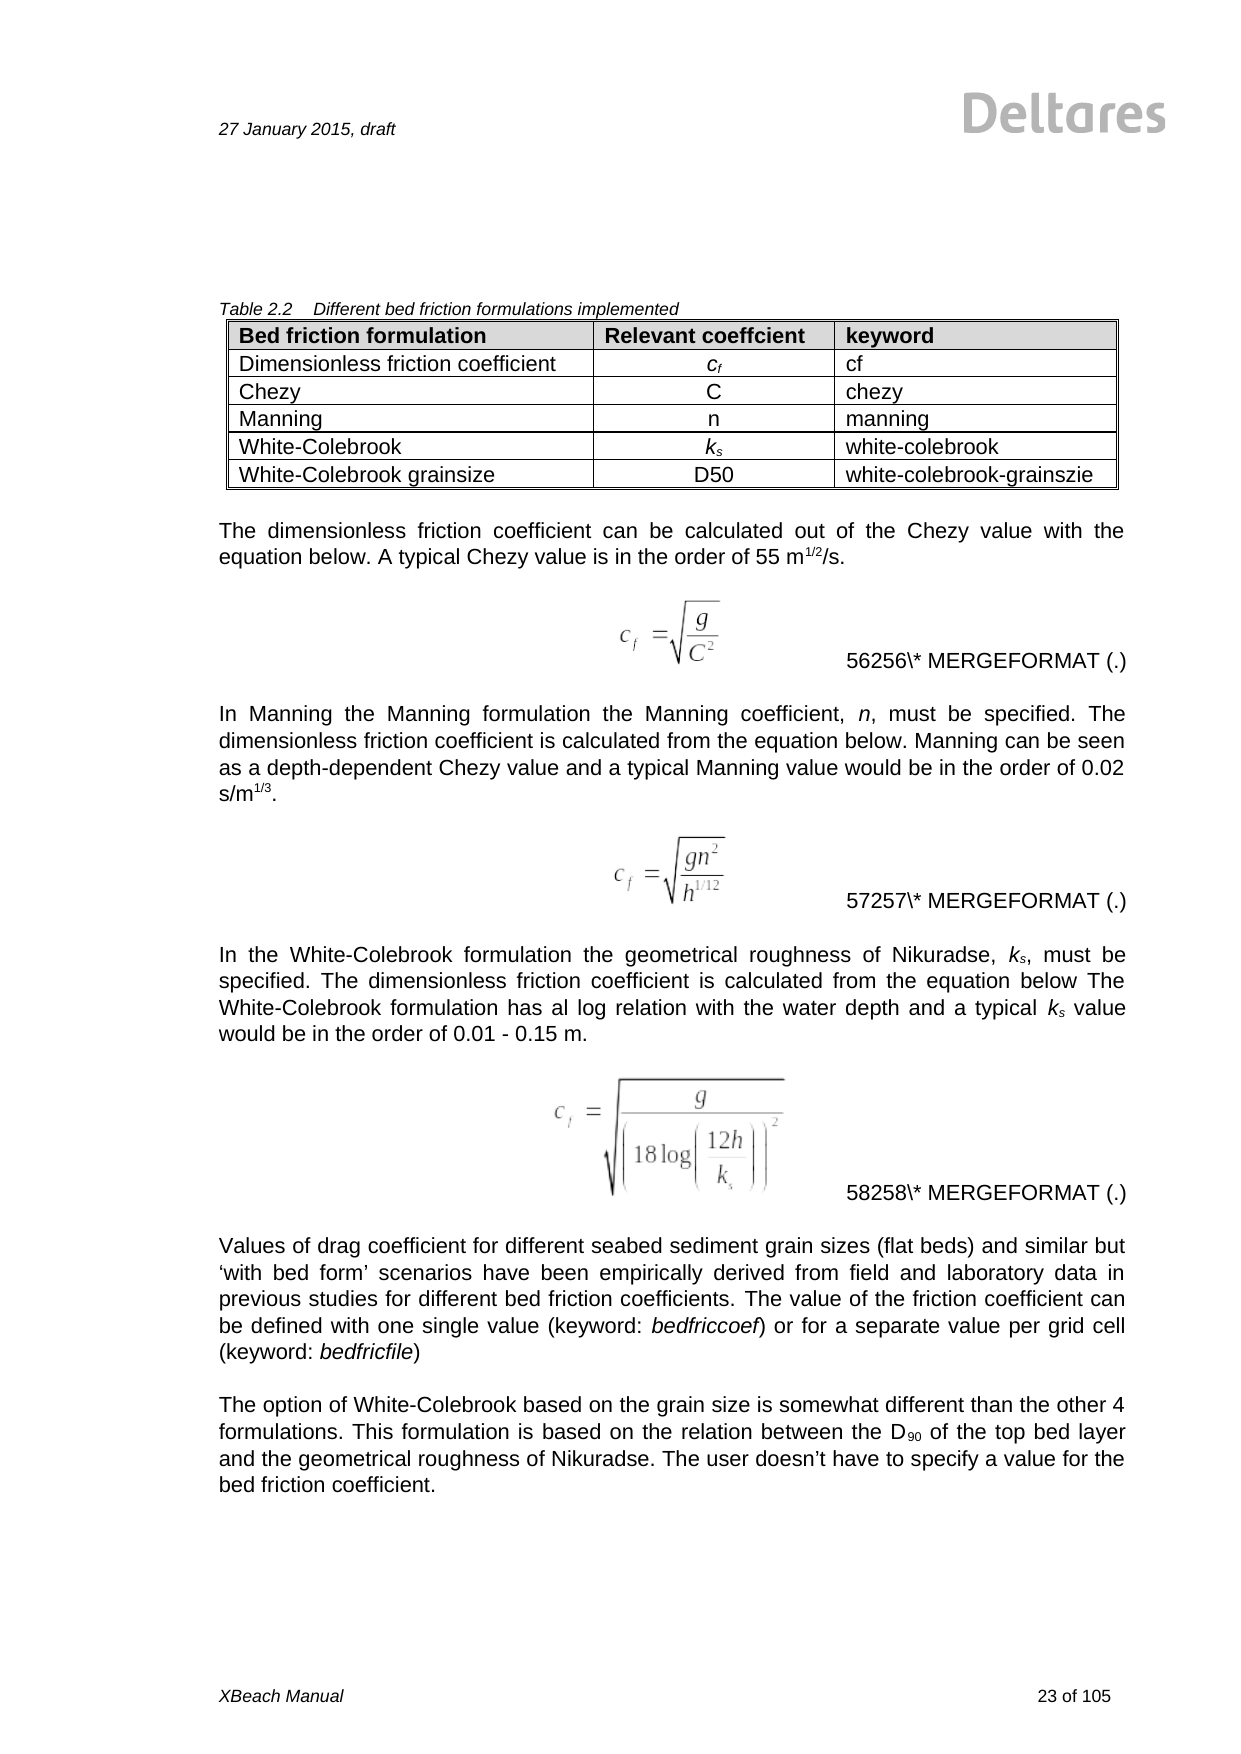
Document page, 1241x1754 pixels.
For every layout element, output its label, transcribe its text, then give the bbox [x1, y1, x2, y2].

table_cell Chezy [229, 377, 593, 404]
table_cell White-Colebrook grainsize [229, 460, 593, 487]
table_header Bed friction formulation [229, 322, 593, 349]
text Values of drag coefficient for different seabed sediment grain sizes (flat beds) and similar but ‘with bed form’ scenarios have been empirically derived from field and laboratory data in previous studies for different bed friction coefficients. The value of the friction coefficient can be defined with one single value (keyword: bedfriccoef) or for a separate value per grid cell (keyword: bedfricfile) [218, 1232, 1126, 1364]
text In the White-Colebrook formulation the geometrical roughness of Nikuradse, ks, must be specified. The dimensionless friction coefficient is calculated from the equation below The White-Colebrook formulation has al log relation with the water depth and a typical ks value would be in the order of 0.01 - 0.15 m. [218, 940, 1126, 1046]
text The dimensionless friction coefficient can be calculated out of the Chezy value with the equation below. A typical Chezy value is in the order of 55 m1/2/s. [218, 516, 1126, 569]
table_cell White-Colebrook [229, 433, 593, 459]
text The option of White-Colebrook based on the grain size is somewhat different than the other 4 formulations. This formulation is based on the relation between the D90 of the top bed layer and the geometrical roughness of Nikuradse. The user doesn’t have to specify a value for the bed friction coefficient. [218, 1391, 1126, 1497]
table_header keyword [835, 322, 1116, 349]
table_cell n [594, 405, 834, 431]
table_cell Dimensionless friction coefficient [229, 350, 593, 376]
table_cell chezy [835, 377, 1116, 404]
picture [964, 75, 1166, 133]
table_cell C [594, 377, 834, 404]
table_cell Manning [229, 405, 593, 431]
text In Manning the Manning formulation the Manning coefficient, n, must be specified. The dimensionless friction coefficient is calculated from the equation below. Manning can be seen as a depth-dependent Chezy value and a typical Manning value would be in the order of 0.02 s/m1/3. [218, 700, 1126, 806]
table_header Relevant coeffcient [594, 322, 834, 349]
table_cell manning [835, 405, 1116, 431]
table_cell white-colebrook-grainszie [835, 460, 1116, 487]
table_cell cf [835, 350, 1116, 376]
table_cell cf [594, 350, 834, 376]
table_cell white-colebrook [835, 433, 1116, 459]
text Table 2.2 Different bed friction formulations implemented [218, 292, 1126, 319]
table_cell D50 [594, 460, 834, 487]
table_cell ks [594, 433, 834, 459]
